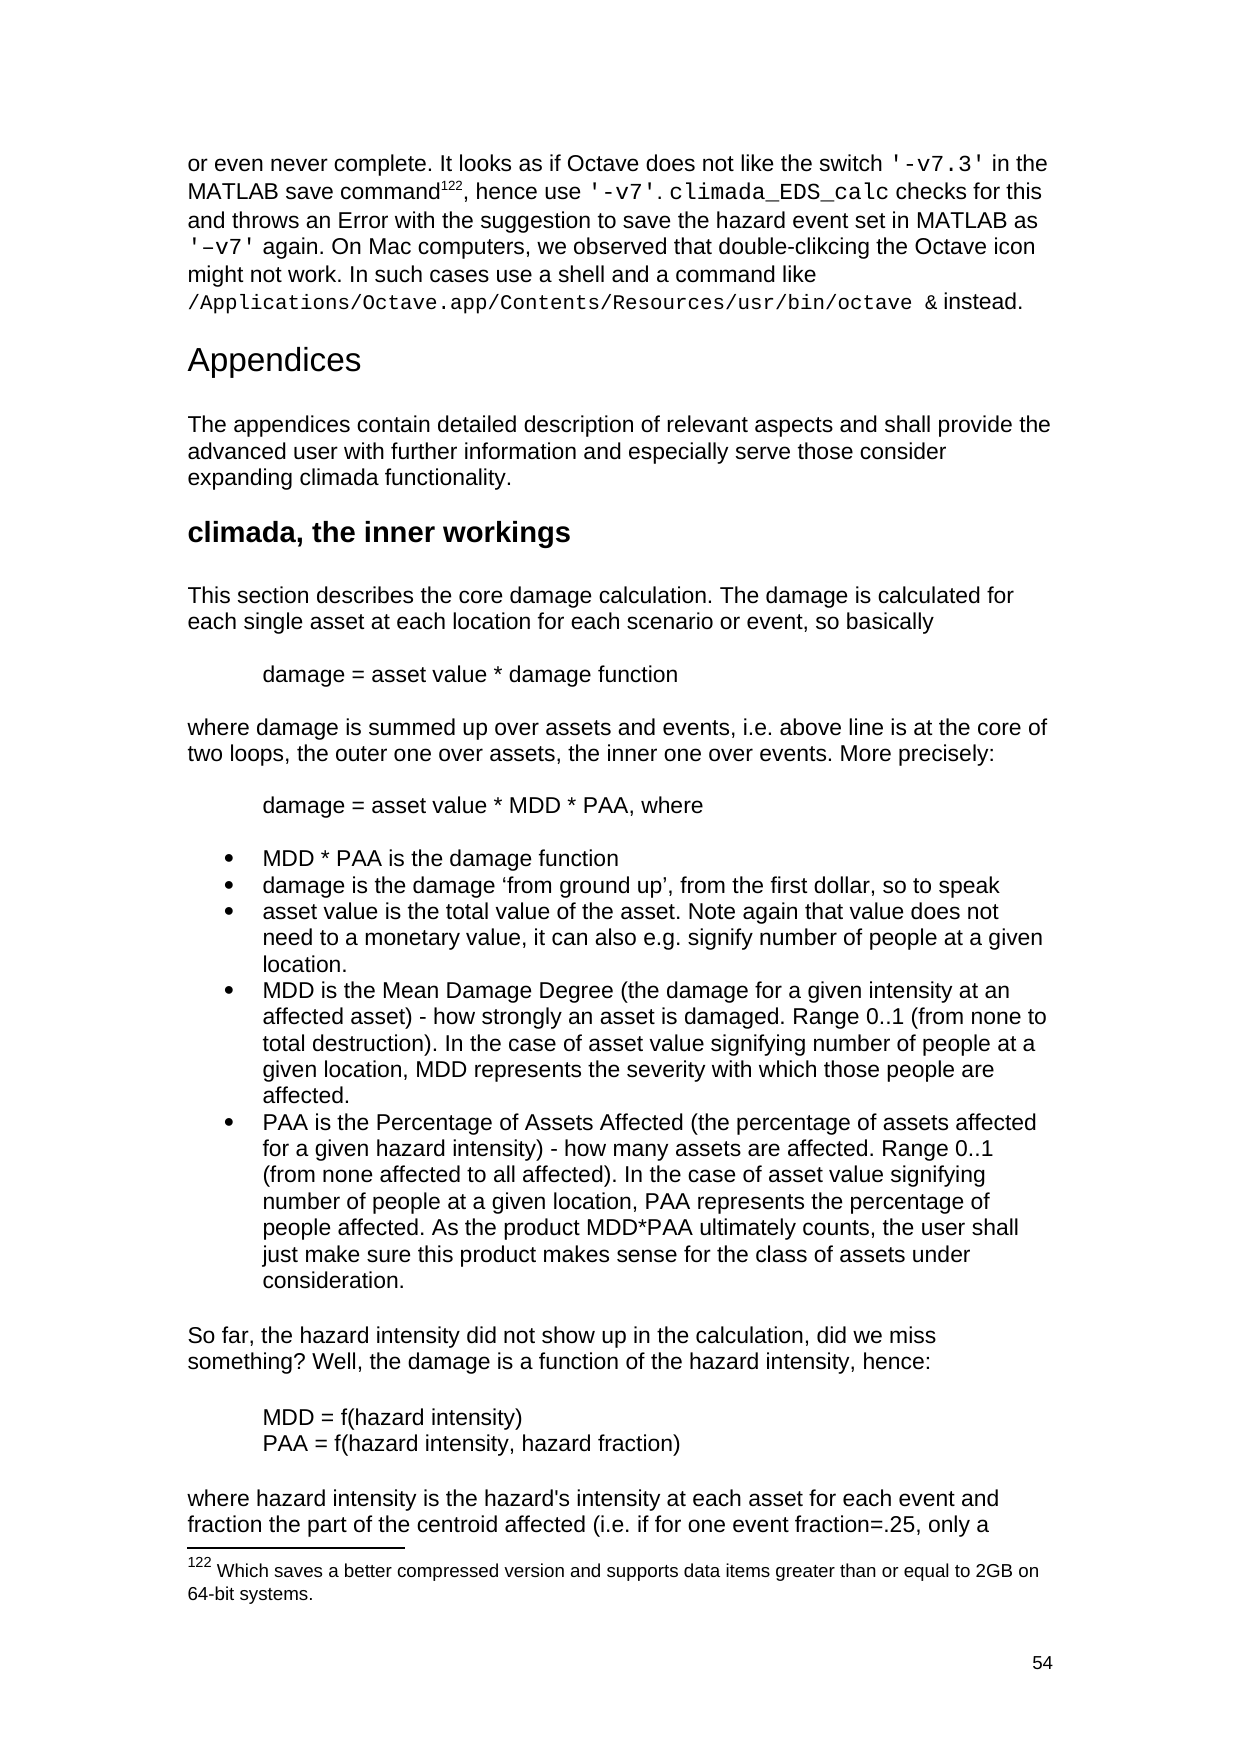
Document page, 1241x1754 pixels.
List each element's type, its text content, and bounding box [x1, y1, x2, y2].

text We observed a few limitations with respect to plotting, complex plots like climada_entity_plot (or usage of e.g. pcolor more generally) take very long or even never complete. It looks as if Octave does not like the switch '-v7.3' in the MATLAB save command, hence use '-v7'. climada_EDS_calc checks for this and throws an Error with the suggestion to save the hazard event set in MATLAB as '–v7' again. On Mac computers, we observed that double-clikcing the Octave icon might not work. In such cases use a shell and a command like /Applications/Octave.app/Contents/Resources/usr/bin/octave & instead. [187, 150, 1053, 315]
text damage = asset value * MDD * PAA, where [187, 792, 1053, 819]
list MDD * PAA is the damage function [225, 845, 1053, 872]
text PAA = f(hazard intensity, hazard fraction) [187, 1430, 1053, 1485]
text damage = asset value * damage function [187, 661, 1053, 687]
subtitle Appendices [187, 340, 1053, 379]
list damage is the damage ‘from ground up’, from the first dollar, so to speak [225, 872, 1053, 898]
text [187, 1485, 1053, 1538]
subtitle climada, the inner workings [187, 516, 1053, 549]
text The appendices contain detailed description of relevant aspects and shall provide the advanced user with further information and especially serve those consider expanding climada functionality. [187, 411, 1053, 491]
text where damage is summed up over assets and events, i.e. above line is at the core of two loops, the outer one over assets, the inner one over events. More precisely: [187, 713, 1053, 766]
list PAA is the Percentage of Assets Affected (the percentage of assets affected for a given hazard intensity) - how many assets are affected. Range 0..1 (from none affected to all affected). In the case of asset value signifying number of people at a given location, PAA represents the percentage of people affected. As the product MDD*PAA ultimately counts, the user shall just make sure this product makes sense for the class of assets under consideration. [225, 1109, 1053, 1293]
list asset value is the total value of the asset. Note again that value does not need to a monetary value, it can also e.g. signify number of people at a given location. [225, 898, 1053, 977]
text MDD = f(hazard intensity) [187, 1403, 1053, 1430]
text This section describes the core damage calculation. The damage is calculated for each single asset at each location for each scenario or event, so basically [187, 582, 1053, 634]
text So far, the hazard intensity did not show up in the calculation, did we miss something? Well, the damage is a function of the hazard intensity, hence: [187, 1322, 1053, 1403]
list MDD is the Mean Damage Degree (the damage for a given intensity at an affected asset) - how strongly an asset is damaged. Range 0..1 (from none to total destruction). In the case of asset value signifying number of people at a given location, MDD represents the severity with which those people are affected. [225, 977, 1053, 1109]
